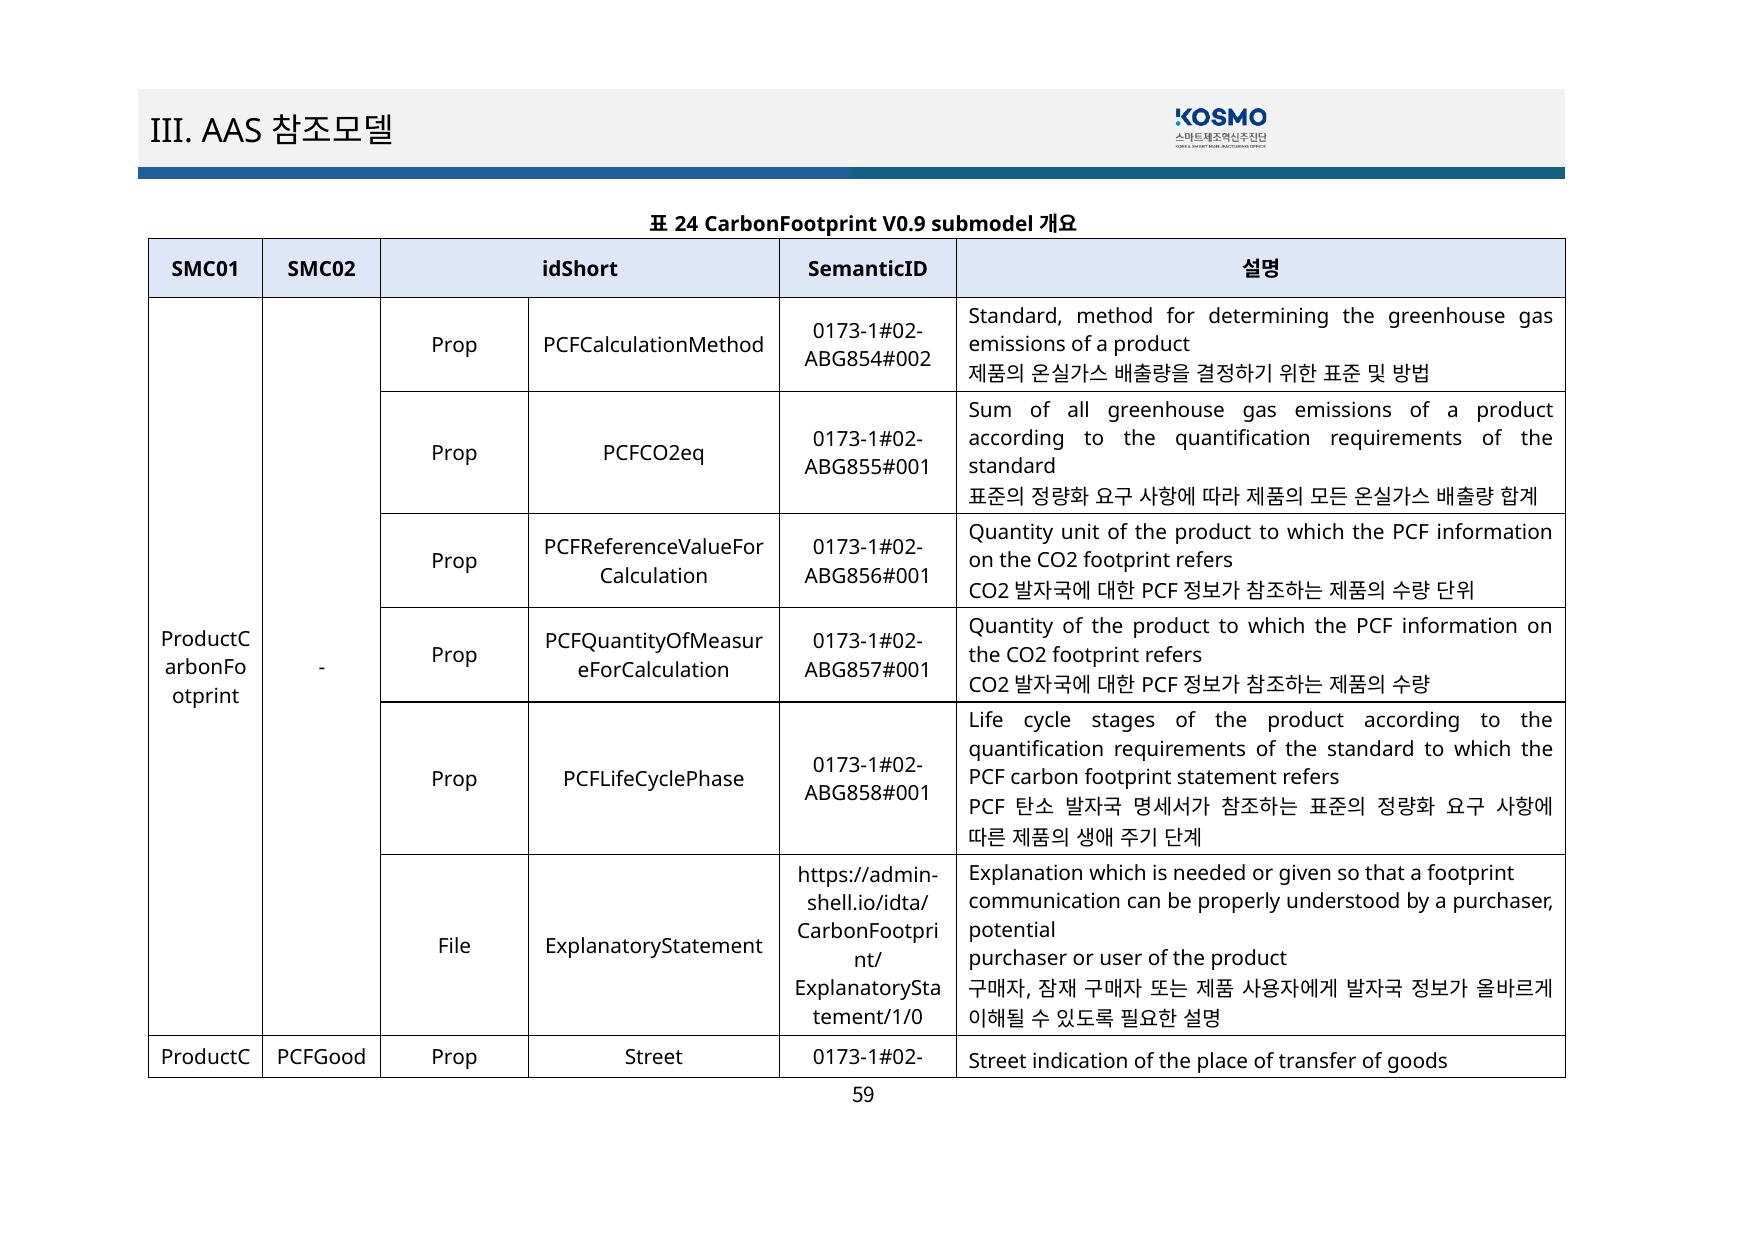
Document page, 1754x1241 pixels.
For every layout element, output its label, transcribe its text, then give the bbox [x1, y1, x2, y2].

picture [1175, 108, 1267, 148]
table_cell Sum of all greenhouse gas emissions of a product according to the quantification requirements of the standard 표준의 정량화 요구 사항에 따라 제품의 모든 온실가스 배출량 합계 [957, 392, 1565, 513]
table_header idShort [381, 239, 779, 297]
table_header SMC01 [149, 239, 262, 297]
table_cell PCFCalculationMethod [529, 298, 779, 391]
table_cell 0173-1#02-ABG855#001 [780, 392, 956, 513]
table_cell PCFQuantityOfMeasureForCalculation [529, 608, 779, 701]
table_cell PCFReferenceValueForCalculation [529, 514, 779, 607]
table_cell ExplanatoryStatement [529, 855, 779, 1035]
table_cell Life cycle stages of the product according to the quantification requirements of the standard to which the PCF carbon footprint statement refers PCF 탄소 발자국 명세서가 참조하는 표준의 정량화 요구 사항에 따른 제품의 생애 주기 단계 [957, 703, 1565, 854]
table_cell - [263, 298, 380, 1035]
table_cell ProductCarbonFootprint [149, 1036, 262, 1077]
table_cell Prop [381, 514, 528, 607]
table_cell Quantity of the product to which the PCF information on the CO2 footprint refers CO2 발자국에 대한 PCF 정보가 참조하는 제품의 수량 [957, 608, 1565, 701]
table_cell 0173-1#02-ABG856#001 [780, 514, 956, 607]
table_cell https://admin-shell.io/idta/CarbonFootprint/ExplanatoryStatement/1/0 [780, 855, 956, 1035]
table_cell Street indication of the place of transfer of goods 화물이송장소의 도로표시 [957, 1036, 1565, 1077]
table_cell Explanation which is needed or given so that a footprint communication can be properly understood by a purchaser, potential purchaser or user of the product 구매자, 잠재 구매자 또는 제품 사용자에게 발자국 정보가 올바르게 이해될 수 있도록 필요한 설명 [957, 855, 1565, 1035]
table_cell 0173-1#02-ABH956#001 [780, 1036, 956, 1077]
table_cell ProductCarbonFootprint [149, 298, 262, 1035]
table_cell Quantity unit of the product to which the PCF information on the CO2 footprint refers CO2 발자국에 대한 PCF 정보가 참조하는 제품의 수량 단위 [957, 514, 1565, 607]
table_cell Prop [381, 703, 528, 854]
table_cell PCFCO2eq [529, 392, 779, 513]
table_cell Street [529, 1036, 779, 1077]
table_header SemanticID [780, 239, 956, 297]
table_cell 0173-1#02-ABG854#002 [780, 298, 956, 391]
table_header 설명 [957, 239, 1565, 297]
table_cell Prop [381, 298, 528, 391]
text 표 24 CarbonFootprint V0.9 submodel 개요 [150, 207, 1577, 238]
table_cell PCFLifeCyclePhase [529, 703, 779, 854]
table_cell File [381, 855, 528, 1035]
table_cell PCFGoodsAddressHandover [263, 1036, 380, 1077]
table_cell Prop [381, 608, 528, 701]
table_cell Standard, method for determining the greenhouse gas emissions of a product 제품의 온실가스 배출량을 결정하기 위한 표준 및 방법 [957, 298, 1565, 391]
table_cell Prop [381, 1036, 528, 1077]
table_cell 0173-1#02-ABG857#001 [780, 608, 956, 701]
table_cell Prop [381, 392, 528, 513]
table_header SMC02 [263, 239, 380, 297]
table_cell 0173-1#02-ABG858#001 [780, 703, 956, 854]
